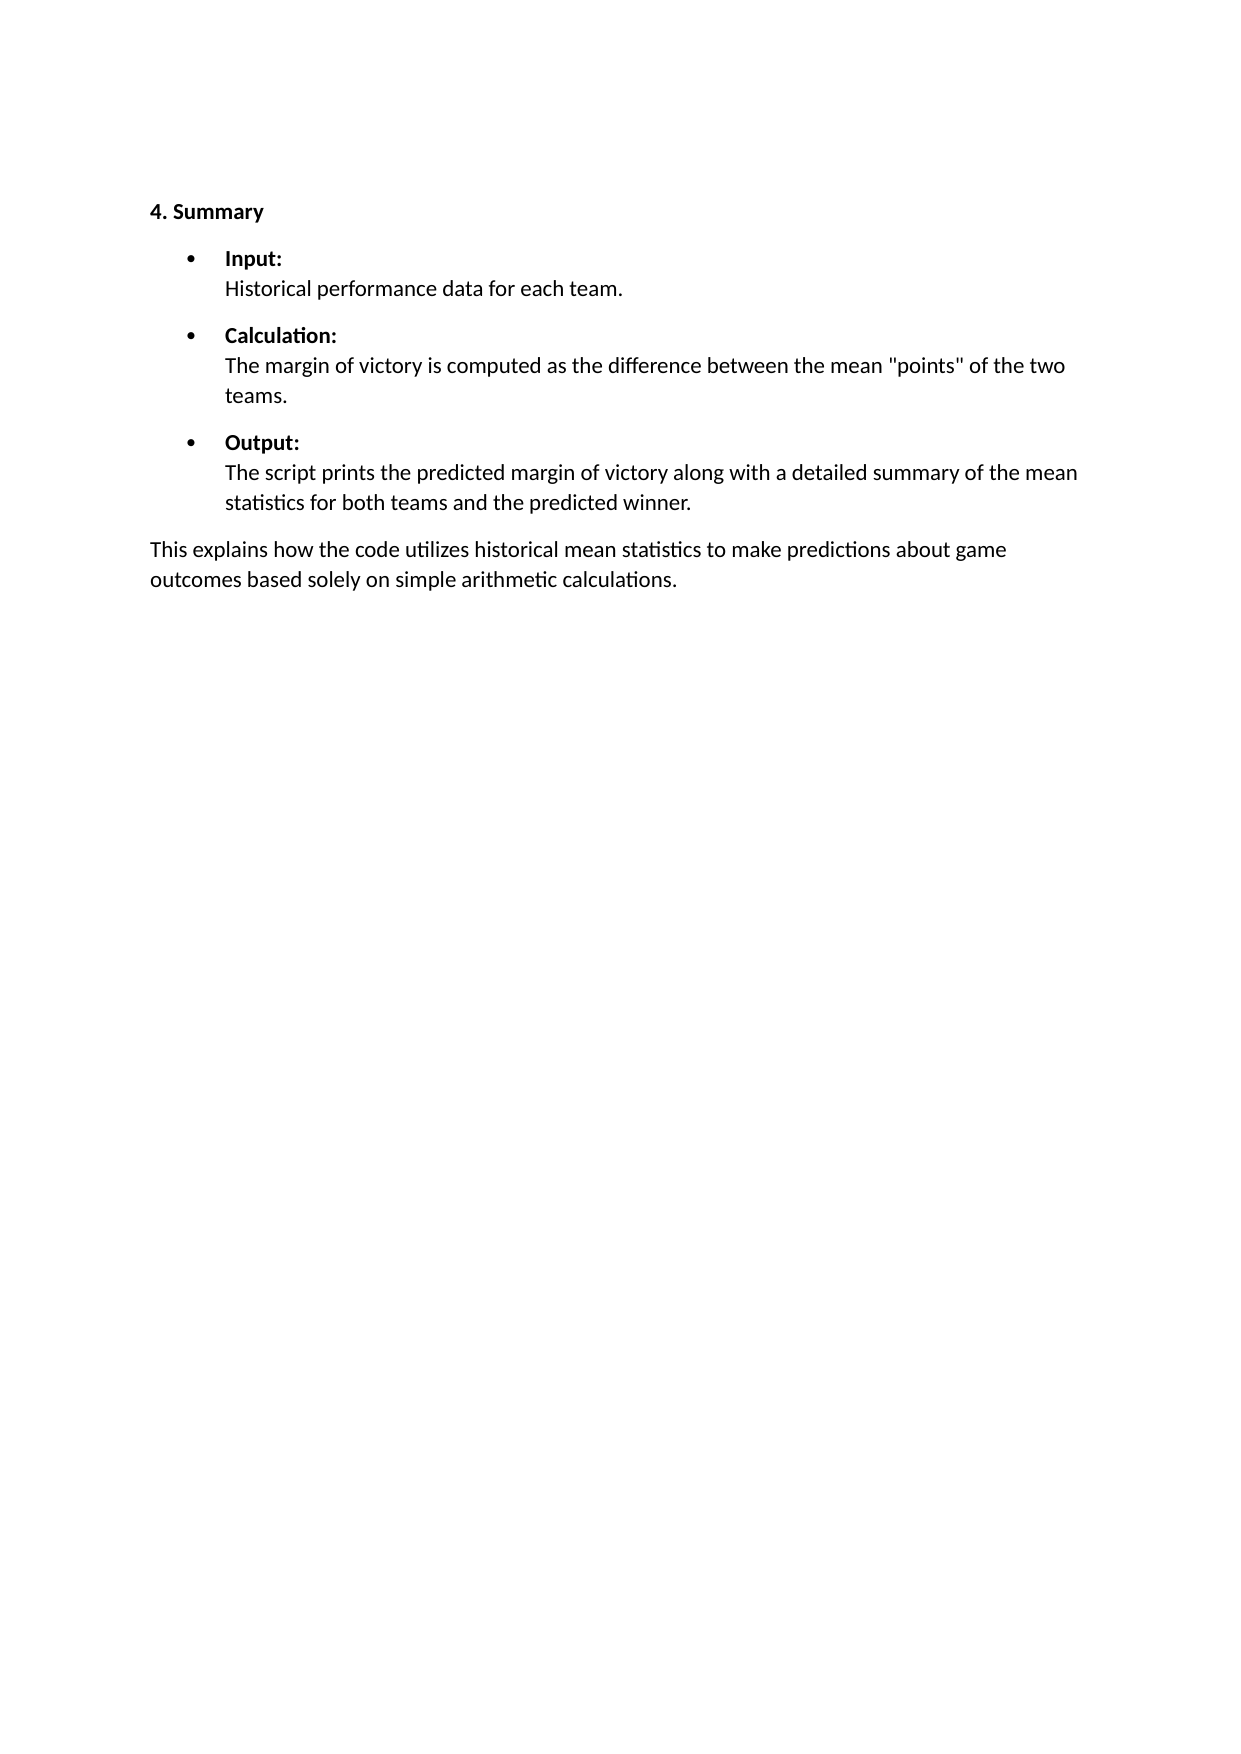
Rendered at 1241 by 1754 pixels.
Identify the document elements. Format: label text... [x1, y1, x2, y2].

list Input: Historical performance data for each team. [187, 244, 1090, 302]
list Output: The script prints the predicted margin of victory along with a detailed summary of the mean statistics for both teams and the predicted winner. [187, 428, 1090, 517]
list Calculation: The margin of victory is computed as the difference between the mean "points" of the two teams. [187, 321, 1090, 409]
text This explains how the code utilizes historical mean statistics to make predictions about game outcomes based solely on simple arithmetic calculations. [150, 535, 1090, 624]
text 4. Summary [150, 197, 1090, 225]
